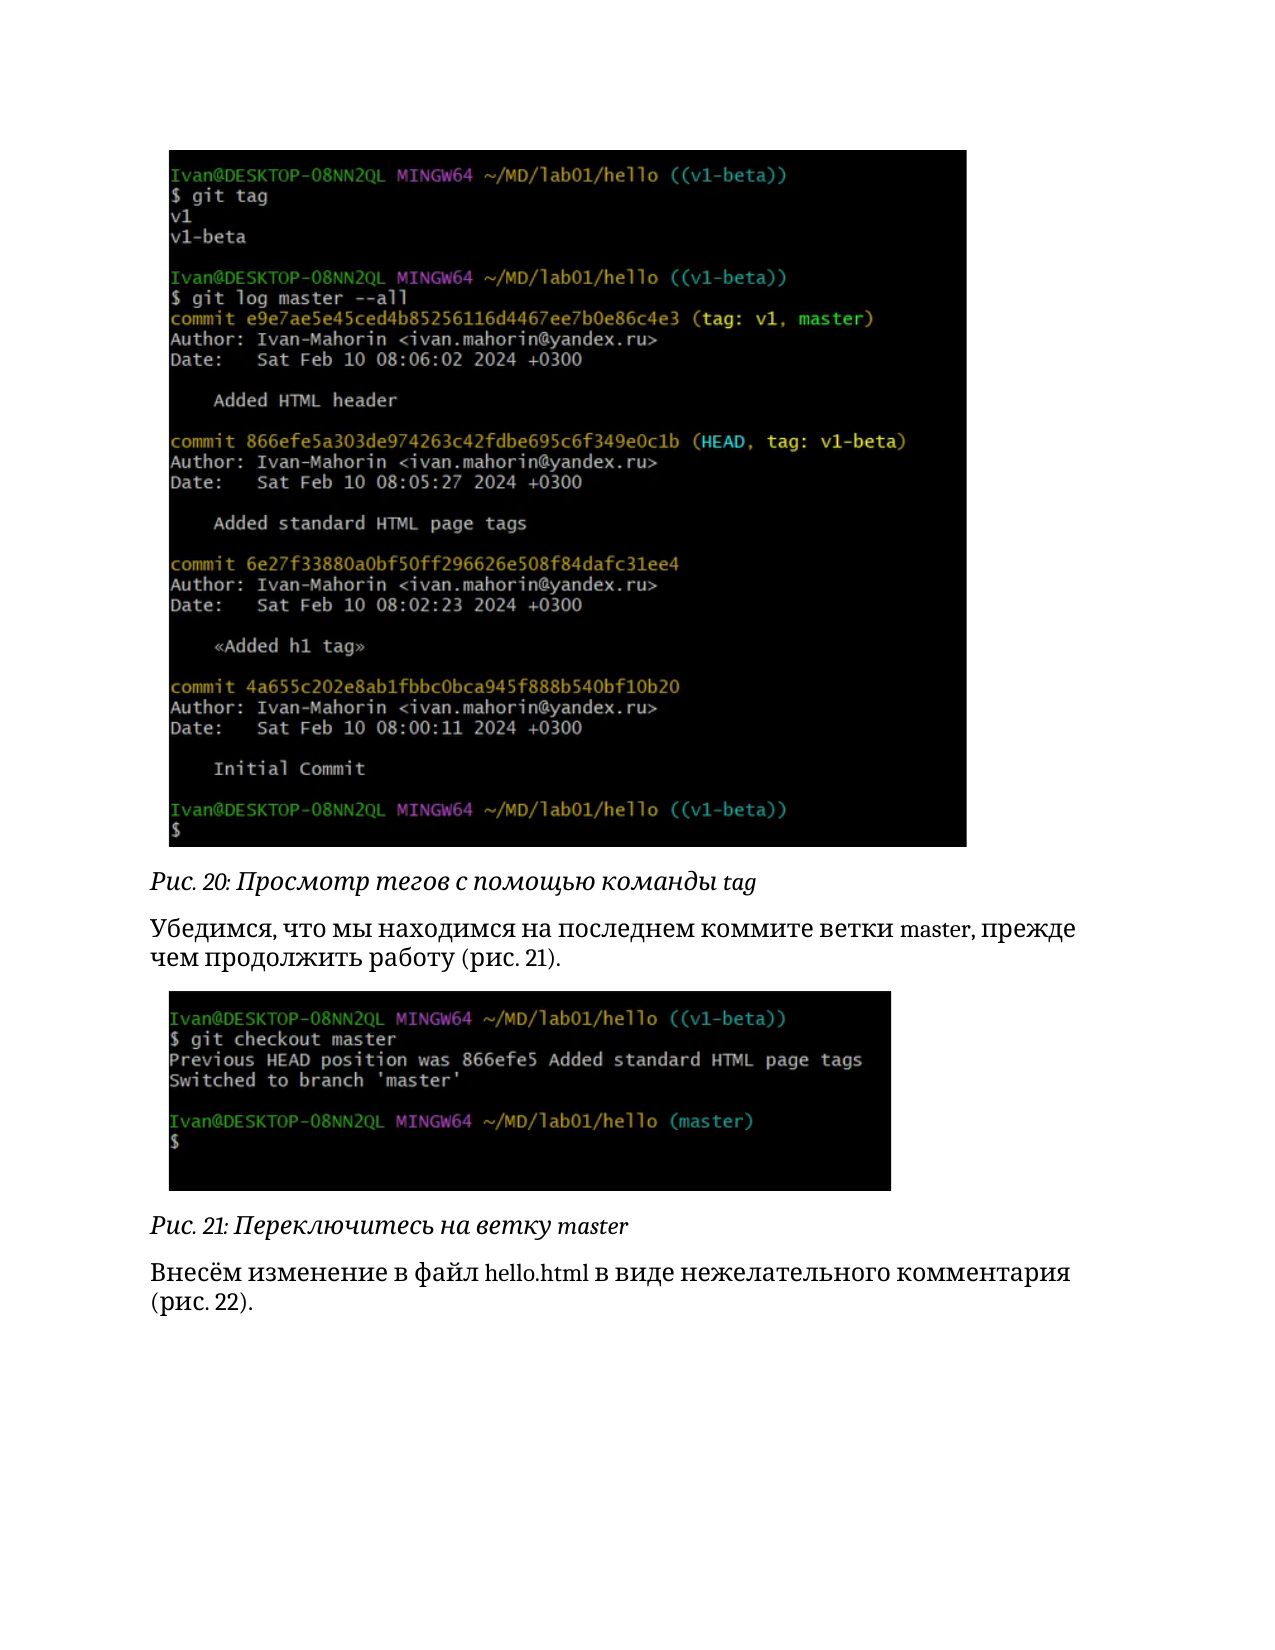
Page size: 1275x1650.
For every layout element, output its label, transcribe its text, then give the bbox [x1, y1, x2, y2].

picture [168, 991, 892, 1191]
text Рис. 21: Переключитесь на ветку master [150, 1212, 1125, 1240]
text Убедимся, что мы находимся на последнем коммите ветки master, прежде чем продолжить работу (рис. 21). [150, 915, 1125, 973]
text Внесём изменение в файл hello.html в виде нежелательного комментария (рис. 22). [150, 1259, 1125, 1317]
text Рис. 20: Просмотр тегов с помощью команды tag [150, 868, 1125, 897]
picture [168, 150, 967, 847]
